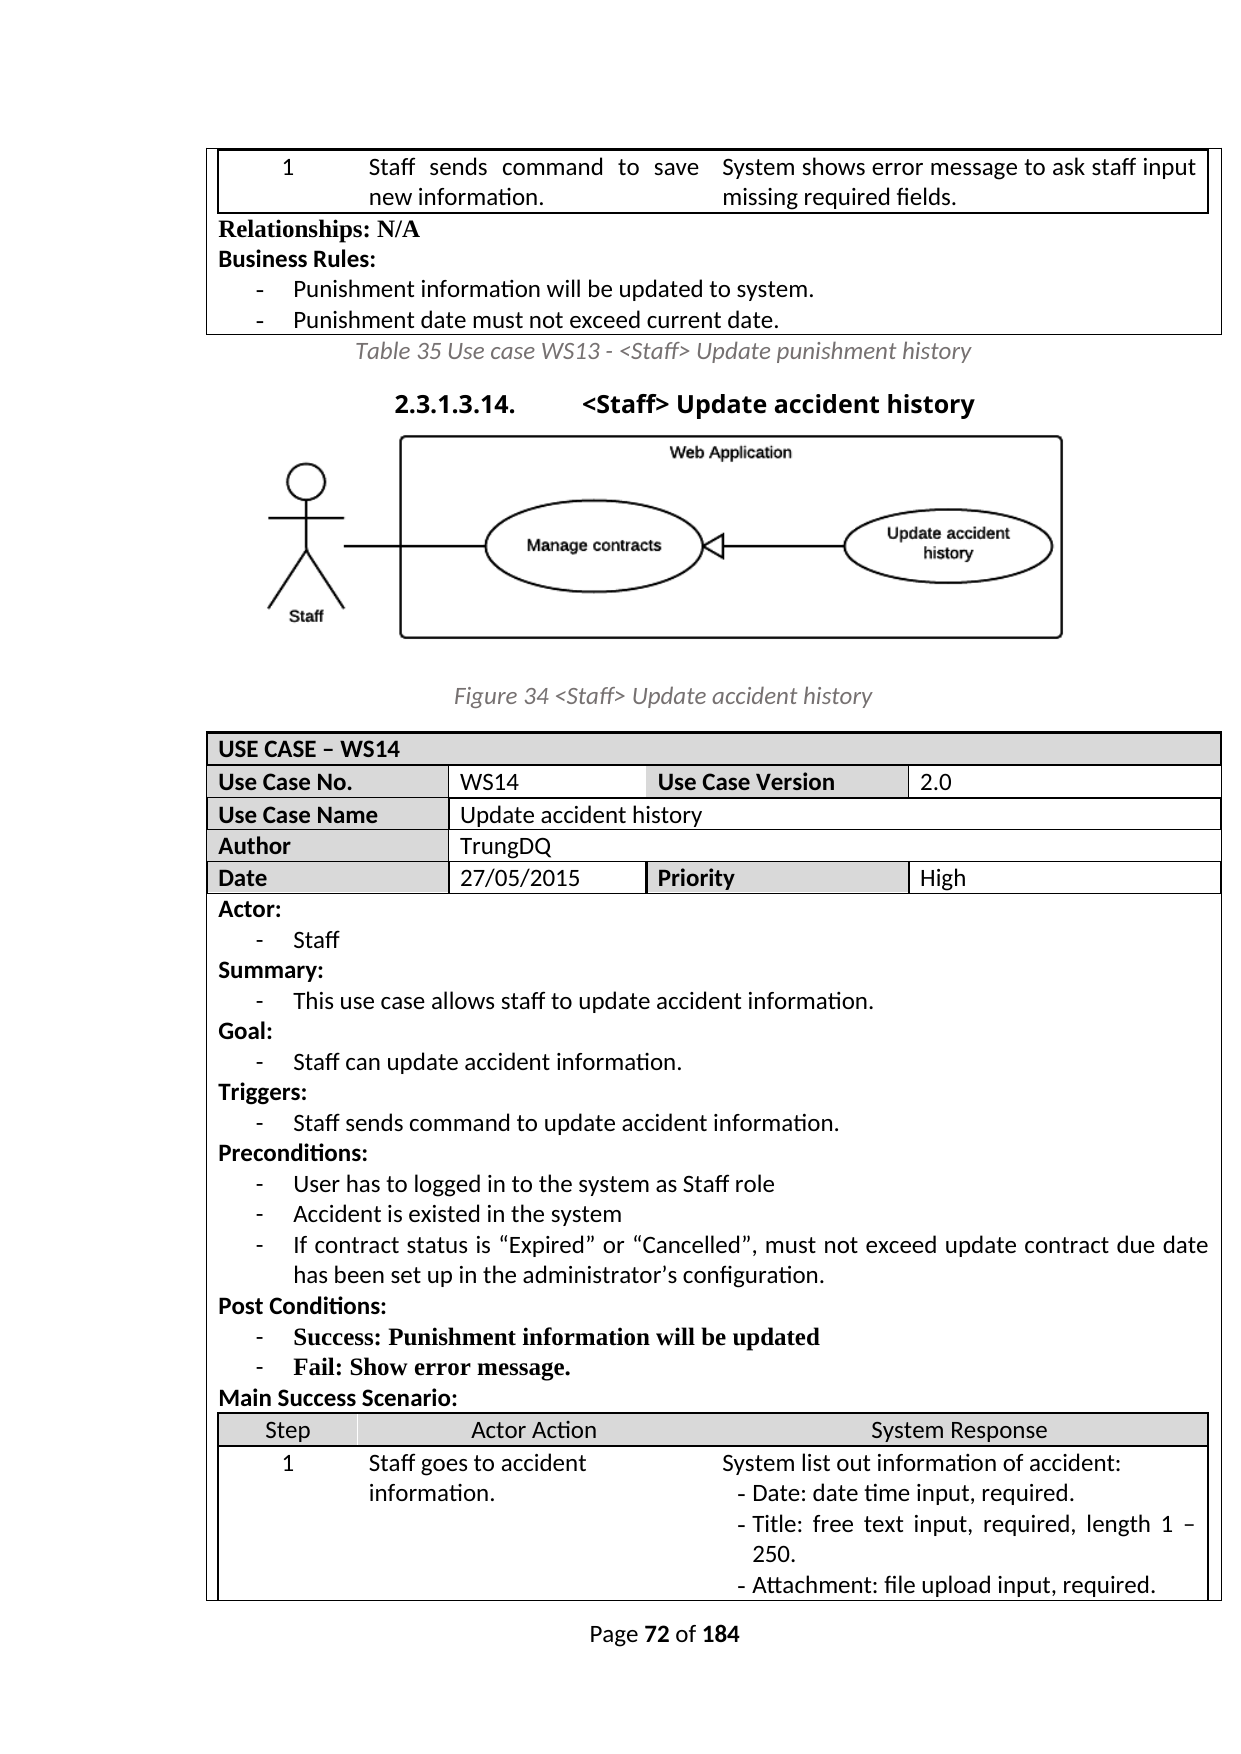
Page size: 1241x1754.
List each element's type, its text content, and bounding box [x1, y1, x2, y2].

table_cell 2.0 [909, 766, 1221, 797]
table_cell Use Case Version [646, 766, 908, 797]
table_cell Date [208, 862, 448, 892]
table_cell Author [207, 830, 448, 861]
table_cell Use Case Name [208, 798, 448, 829]
table_cell Priority [648, 862, 908, 892]
picture [237, 423, 1092, 661]
table_cell TrungDQ [449, 830, 1221, 861]
table_cell Update accident history [450, 799, 1220, 829]
table_cell High [910, 862, 1220, 892]
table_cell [207, 894, 1221, 1599]
table_cell WS14 [449, 766, 646, 797]
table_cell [207, 149, 1221, 334]
table_header USE CASE – WS14 [208, 734, 1220, 764]
table_cell 27/05/2015 [450, 862, 645, 892]
subtitle <Staff> Update accident history [394, 387, 1122, 421]
table_cell Use Case No. [207, 766, 448, 797]
